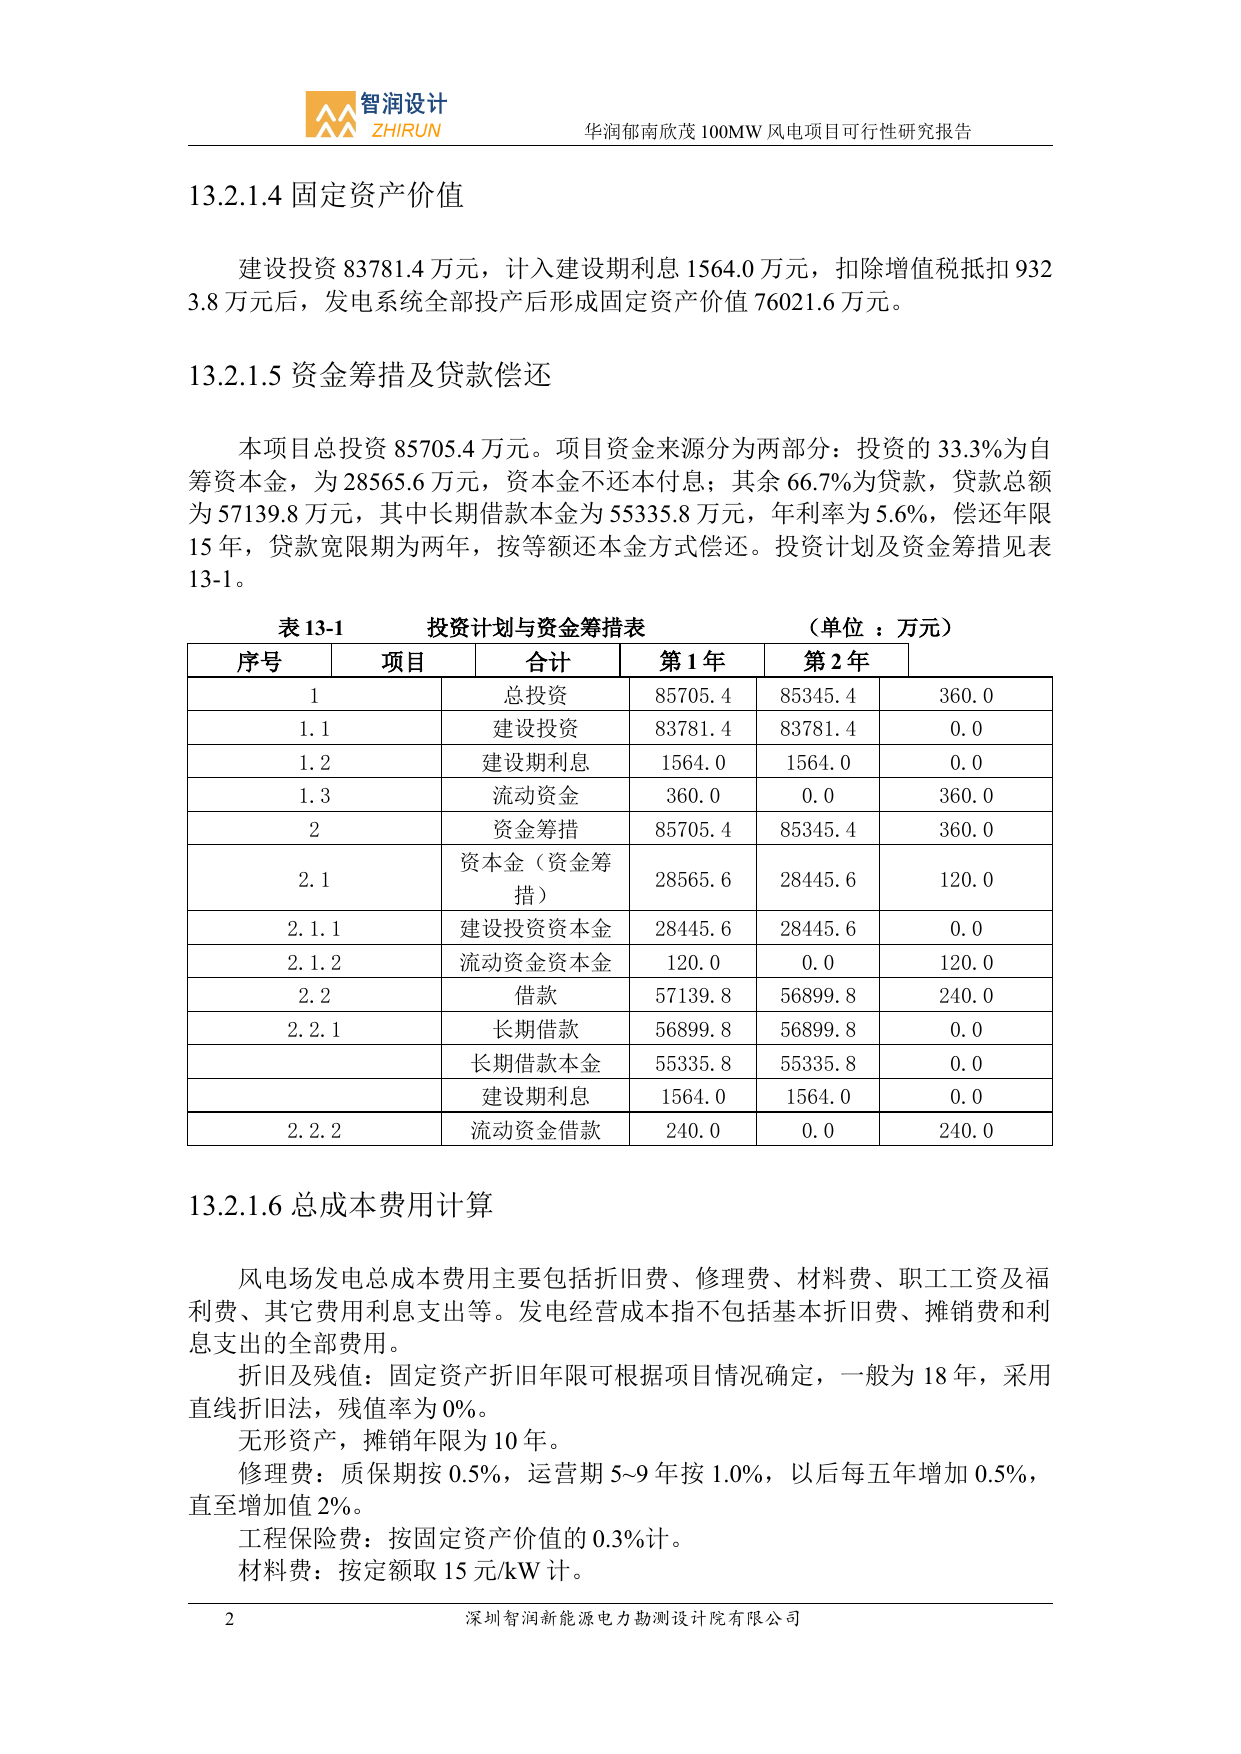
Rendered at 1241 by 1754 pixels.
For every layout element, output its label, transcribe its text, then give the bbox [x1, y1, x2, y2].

table_cell 长期借款本金 [442, 1045, 629, 1078]
table_cell 0.0 [757, 945, 879, 977]
table_cell 0.0 [880, 1045, 1052, 1078]
table_cell 流动资金 [442, 778, 629, 811]
table_cell 83781.4 [757, 711, 879, 743]
table_cell 0.0 [880, 1079, 1052, 1111]
table_cell 56899.8 [757, 1012, 879, 1044]
table_cell 建设期利息 [442, 745, 629, 777]
picture [305, 88, 448, 139]
table_cell 1 [188, 678, 441, 710]
table_cell 120.0 [630, 945, 756, 977]
table_header 序号 [188, 644, 331, 676]
table_cell 2.1 [188, 845, 441, 910]
table_cell 85705.4 [630, 678, 756, 710]
table_cell 2.1.1 [188, 911, 441, 944]
table_cell 240.0 [880, 978, 1052, 1011]
table_cell 1564.0 [757, 1079, 879, 1111]
table_cell - [188, 1045, 441, 1078]
text 修理费：质保期按0.5%，运营期5~9年按1.0%，以后每五年增加0.5%，直至增加值2%。 [187, 1456, 1053, 1521]
table_cell 2.2.1 [188, 1012, 441, 1044]
table_cell 2.2.2 [188, 1113, 441, 1145]
table_cell 0.0 [757, 778, 879, 811]
table_cell 0.0 [880, 745, 1052, 777]
table_cell 28445.6 [630, 911, 756, 944]
table_cell 流动资金借款 [442, 1113, 629, 1145]
table_header 第2年 [765, 644, 908, 676]
text 建设投资83781.4万元，计入建设期利息1564.0万元，扣除增值税抵扣9323.8万元后，发电系统全部投产后形成固定资产价值76021.6万元。 [187, 252, 1053, 317]
table_cell 240.0 [880, 1113, 1052, 1145]
table_cell 55335.8 [757, 1045, 879, 1078]
table_cell 1.2 [188, 745, 441, 777]
text 13.2.1.4 固定资产价值 [187, 162, 1053, 227]
table_cell - [188, 1079, 441, 1111]
table_cell 120.0 [880, 945, 1052, 977]
table_cell 建设投资 [442, 711, 629, 743]
table_cell 360.0 [630, 778, 756, 811]
text 材料费：按定额取15元/kW计。 [187, 1553, 1053, 1586]
text 13.2.1.5 资金筹措及贷款偿还 [187, 342, 1053, 407]
table_cell 0.0 [757, 1113, 879, 1145]
table_cell 建设投资资本金 [442, 911, 629, 944]
table_header 项目 [332, 644, 475, 676]
table_cell 55335.8 [630, 1045, 756, 1078]
table_cell 28445.6 [757, 845, 879, 910]
text 表13-1 投资计划与资金筹措表 （单位 ：万元） [187, 610, 1053, 643]
table_cell 240.0 [630, 1113, 756, 1145]
table_cell 2.1.2 [188, 945, 441, 977]
table_cell 360.0 [880, 678, 1052, 710]
table_cell 360.0 [880, 812, 1052, 844]
table_cell 0.0 [880, 1012, 1052, 1044]
text 折旧及残值：固定资产折旧年限可根据项目情况确定，一般为18年，采用直线折旧法，残值率为0%。 [187, 1358, 1053, 1423]
text 风电场发电总成本费用主要包括折旧费、修理费、材料费、职工工资及福利费、其它费用利息支出等。发电经营成本指不包括基本折旧费、摊销费和利息支出的全部费用。 [187, 1261, 1053, 1358]
table_cell 资本金（资金筹措） [442, 845, 629, 910]
table_cell 2 [188, 812, 441, 844]
table_cell 流动资金资本金 [442, 945, 629, 977]
table_cell 85345.4 [757, 678, 879, 710]
text 13.2.1.6 总成本费用计算 [187, 1171, 1053, 1236]
table_cell 56899.8 [757, 978, 879, 1011]
text 工程保险费：按固定资产价值的0.3%计。 [187, 1521, 1053, 1553]
table_cell 85705.4 [630, 812, 756, 844]
table_cell 120.0 [880, 845, 1052, 910]
table_cell 56899.8 [630, 1012, 756, 1044]
table_cell 0.0 [880, 911, 1052, 944]
text 本项目总投资85705.4万元。项目资金来源分为两部分：投资的33.3%为自筹资本金，为28565.6万元，资本金不还本付息；其余66.7%为贷款，贷款总额为57139.8万元，其中长期借款本金为55335.8万元，年利率为5.6%，偿还年限15年，贷款宽限期为两年，按等额还本金方式偿还。投资计划及资金筹措见表13-1。 [187, 432, 1053, 594]
table_cell 资金筹措 [442, 812, 629, 844]
table_cell 57139.8 [630, 978, 756, 1011]
table_header 第1年 [621, 644, 764, 676]
table_cell 83781.4 [630, 711, 756, 743]
table_cell 1564.0 [630, 745, 756, 777]
table_cell 85345.4 [757, 812, 879, 844]
table_cell 360.0 [880, 778, 1052, 811]
table_cell 借款 [442, 978, 629, 1011]
table_cell 长期借款 [442, 1012, 629, 1044]
table_cell 总投资 [442, 678, 629, 710]
table_cell 0.0 [880, 711, 1052, 743]
table_cell 28565.6 [630, 845, 756, 910]
table_cell 建设期利息 [442, 1079, 629, 1111]
text 无形资产，摊销年限为10年。 [187, 1423, 1053, 1456]
table_cell 28445.6 [757, 911, 879, 944]
table_cell 1.1 [188, 711, 441, 743]
table_cell 1.3 [188, 778, 441, 811]
table_cell 2.2 [188, 978, 441, 1011]
table_cell 1564.0 [757, 745, 879, 777]
table_header 合计 [476, 644, 619, 676]
table_cell 1564.0 [630, 1079, 756, 1111]
